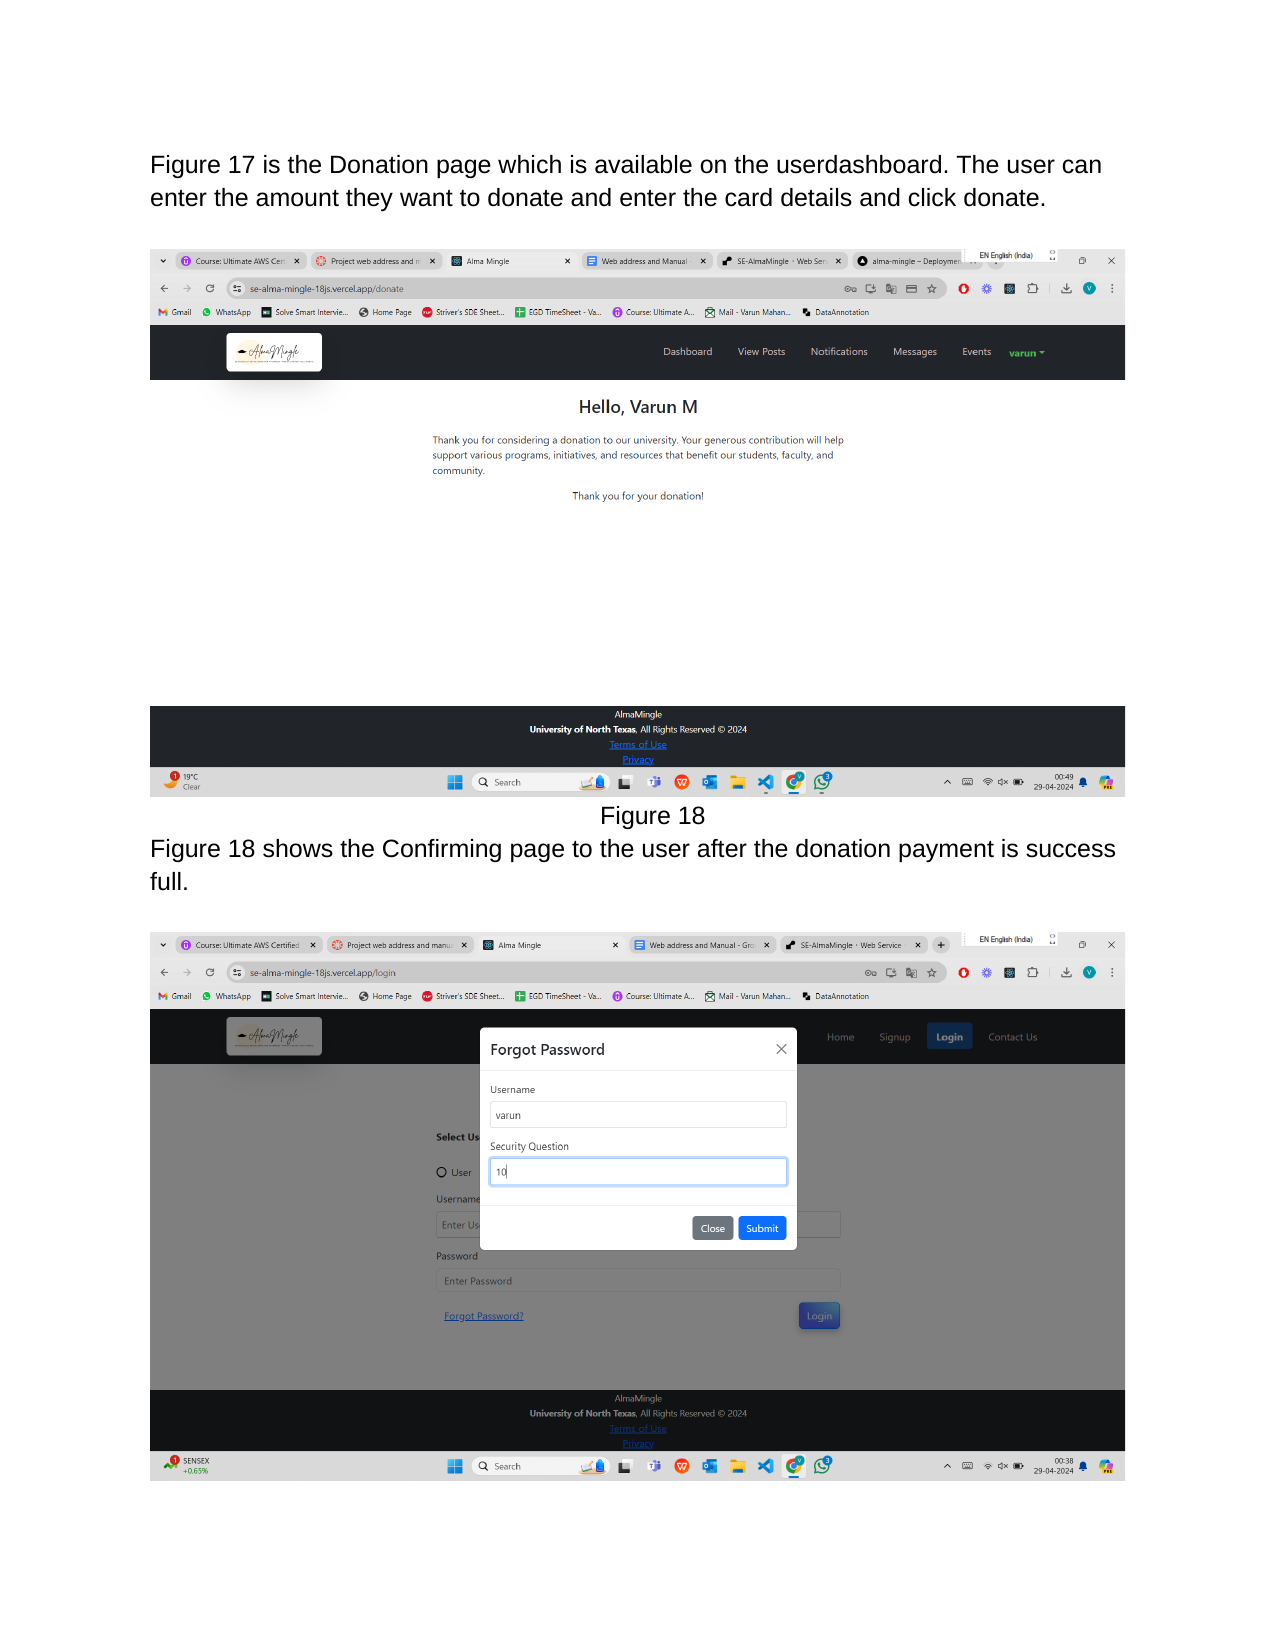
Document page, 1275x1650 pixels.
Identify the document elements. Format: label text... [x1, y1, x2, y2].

text Figure 17 is the Donation page which is available on the userdashboard. The user can enter the amount they want to donate and enter the card details and click donate. [150, 150, 1125, 212]
picture [150, 249, 1125, 797]
text Figure 18 shows the Confirming page to the user after the donation payment is success full. [150, 834, 1125, 896]
text Figure 18 [600, 801, 1125, 829]
picture [150, 932, 1125, 1481]
